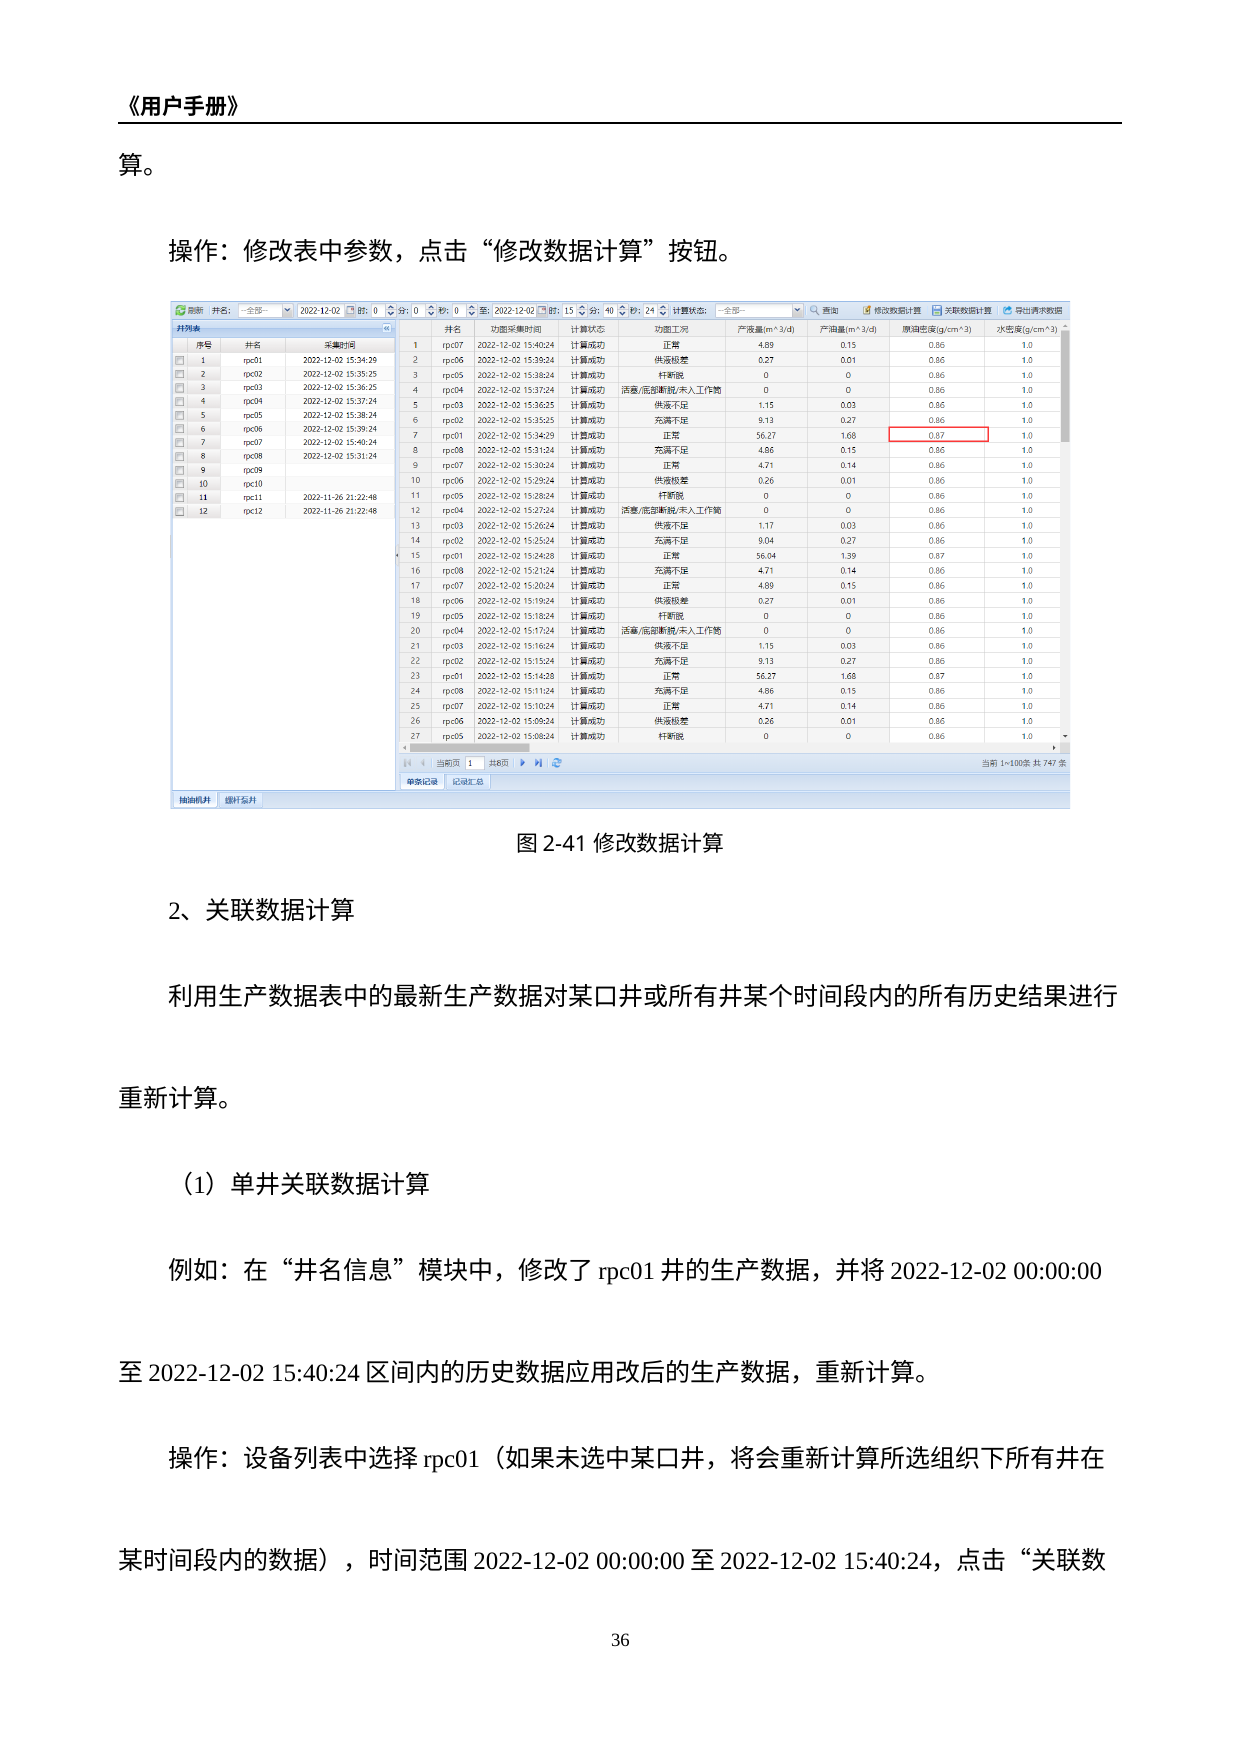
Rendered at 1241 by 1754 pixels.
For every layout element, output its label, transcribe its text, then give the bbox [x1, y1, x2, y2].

text （1）单井关联数据计算 [118, 1149, 1122, 1217]
text 操作：修改表中参数，点击“修改数据计算”按钮。 [118, 215, 1122, 283]
text 2、关联数据计算 [118, 875, 1122, 943]
text 图2-41 修改数据计算 [118, 825, 1122, 859]
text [118, 1423, 1122, 1593]
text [118, 129, 1122, 197]
text 例如：在“井名信息”模块中，修改了rpc01井的生产数据，并将2022-12-02 00:00:00至2022-12-02 15:40:24区间内的历史数据应用改后的生产数据，重新计算。 [118, 1235, 1122, 1405]
picture [170, 301, 1071, 809]
text 利用生产数据表中的最新生产数据对某口井或所有井某个时间段内的所有历史结果进行重新计算。 [118, 961, 1122, 1131]
